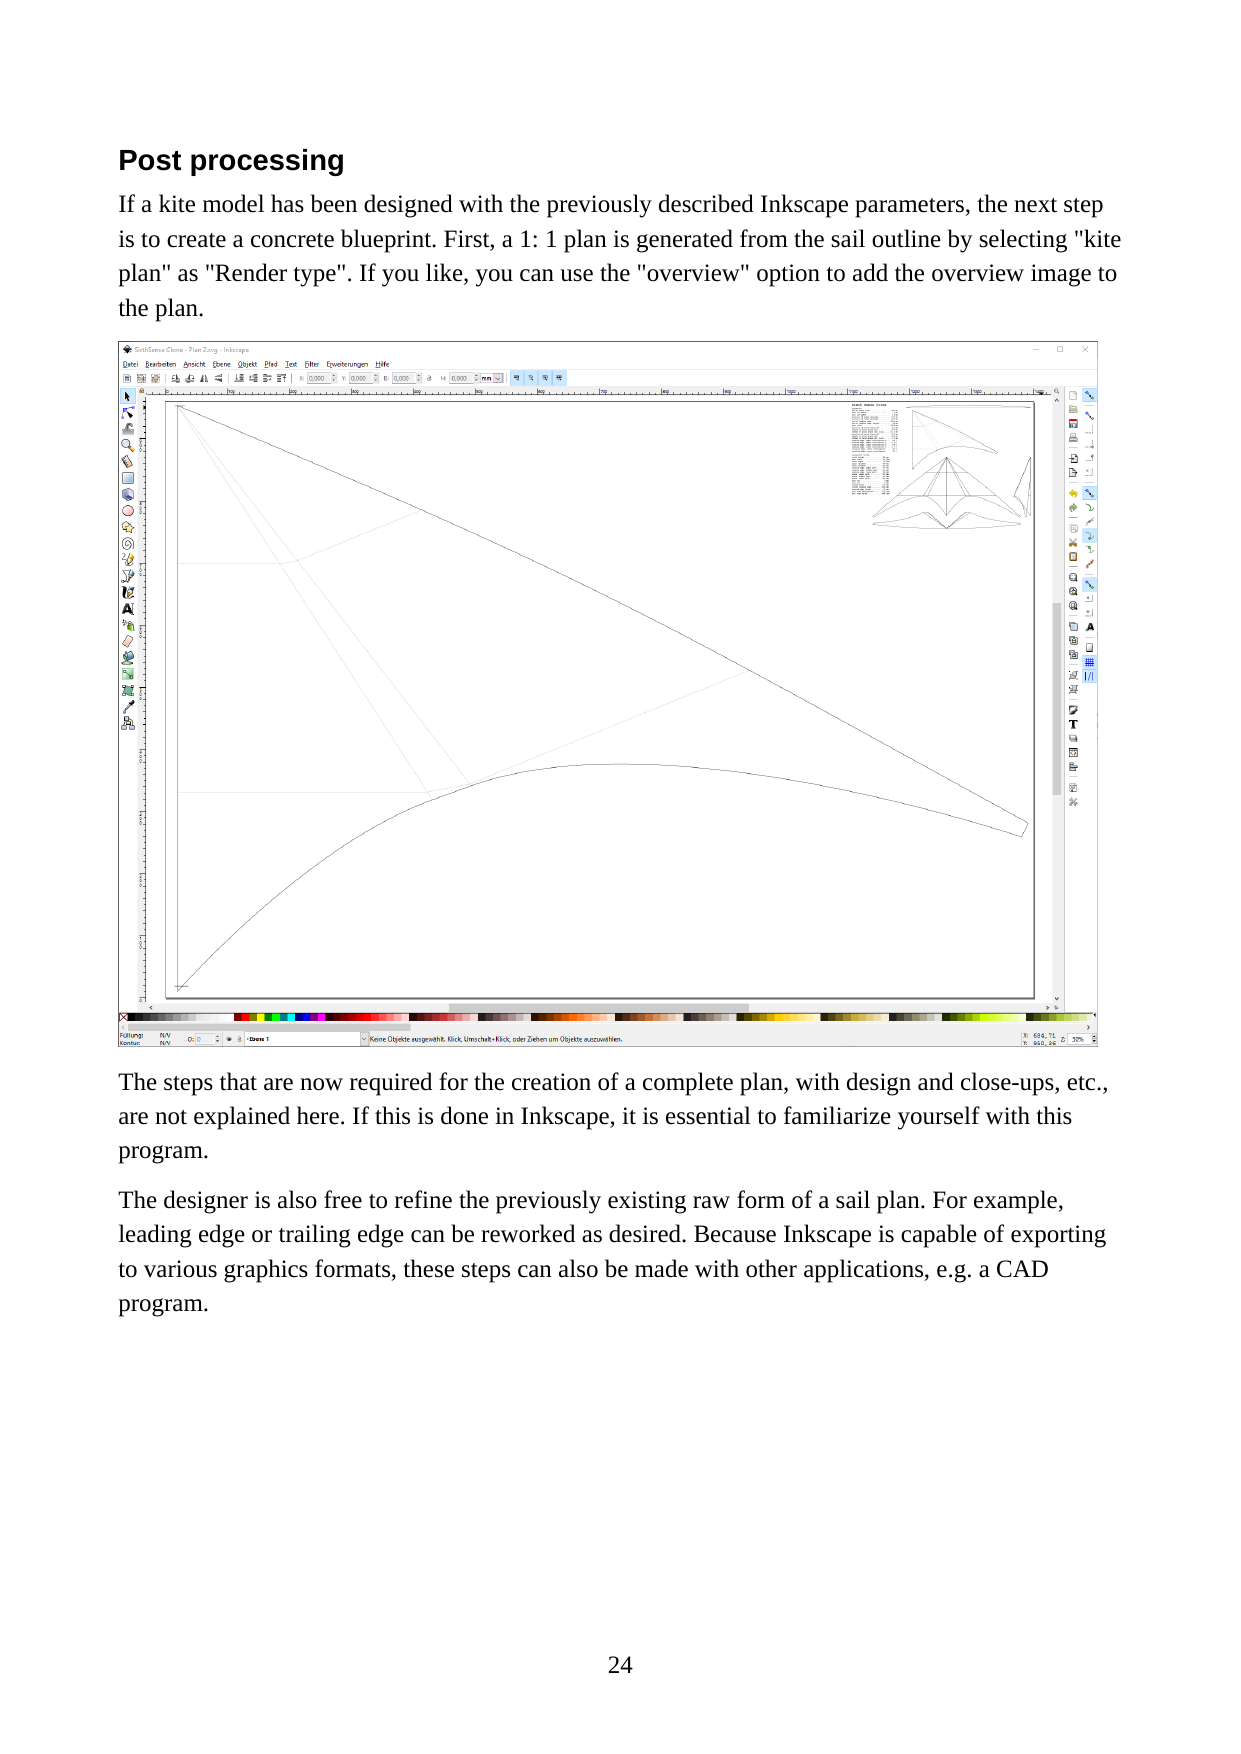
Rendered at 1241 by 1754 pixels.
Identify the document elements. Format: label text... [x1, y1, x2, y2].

text If a kite model has been designed with the previously described Inkscape parameters, the next step is to create a concrete blueprint. First, a 1: 1 plan is generated from the sail outline by selecting "kite plan" as "Render type". If you like, you can use the "overview" option to add the overview image to the plan. [118, 189, 1122, 321]
text The designer is also free to refine the previously existing raw form of a sail plan. For example, leading edge or trailing edge can be reworked as desired. Because Inkscape is capable of exporting to various graphics formats, these steps can also be made with other applications, e.g. a CAD program. [118, 1185, 1122, 1317]
subtitle Post processing [118, 143, 1122, 177]
picture [118, 341, 1098, 1047]
text The steps that are now required for the creation of a complete plan, with design and close-ups, etc., are not explained here. If this is done in Inkscape, it is essential to familiarize yourself with this program. [118, 1067, 1122, 1164]
